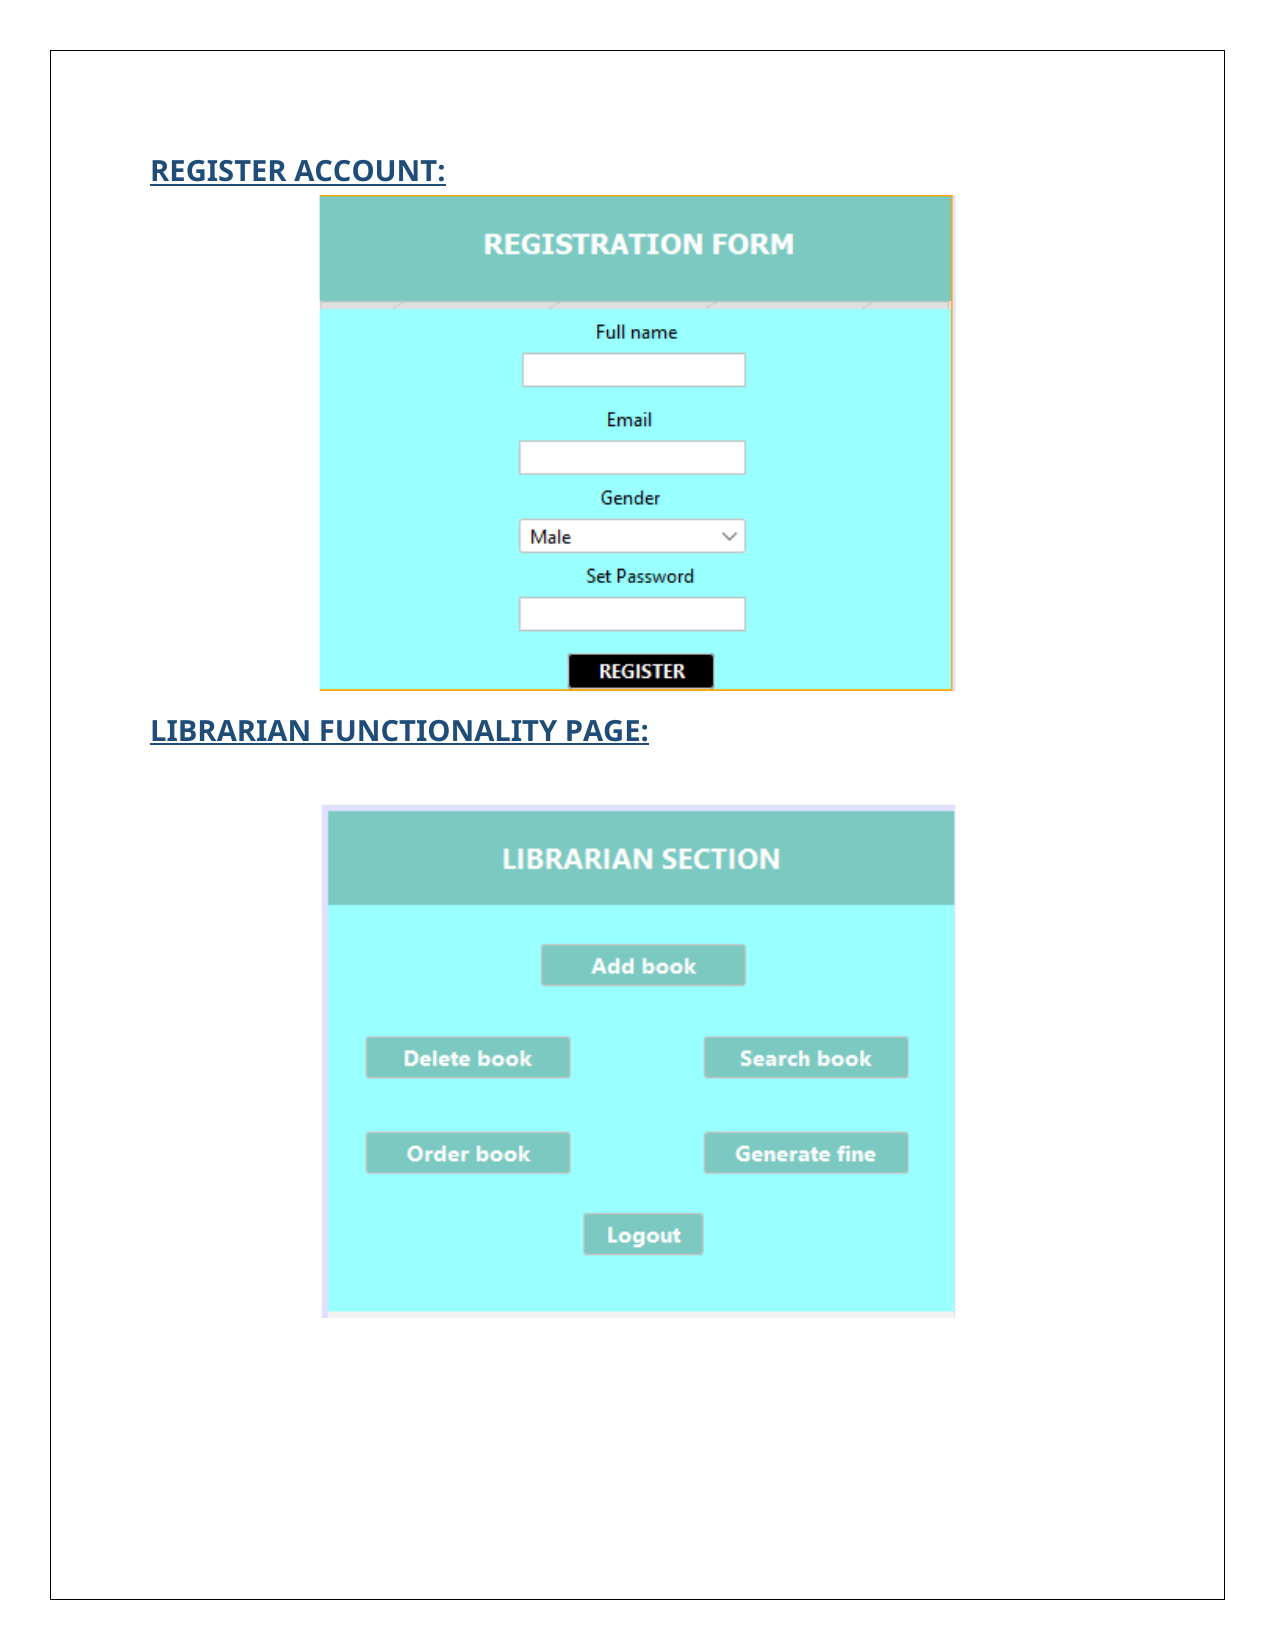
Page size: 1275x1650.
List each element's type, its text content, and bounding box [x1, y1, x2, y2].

subtitle REGISTER ACCOUNT: [150, 150, 1125, 190]
picture [319, 195, 956, 691]
subtitle LIBRARIAN FUNCTIONALITY PAGE: [150, 710, 1125, 749]
picture [319, 802, 956, 1318]
